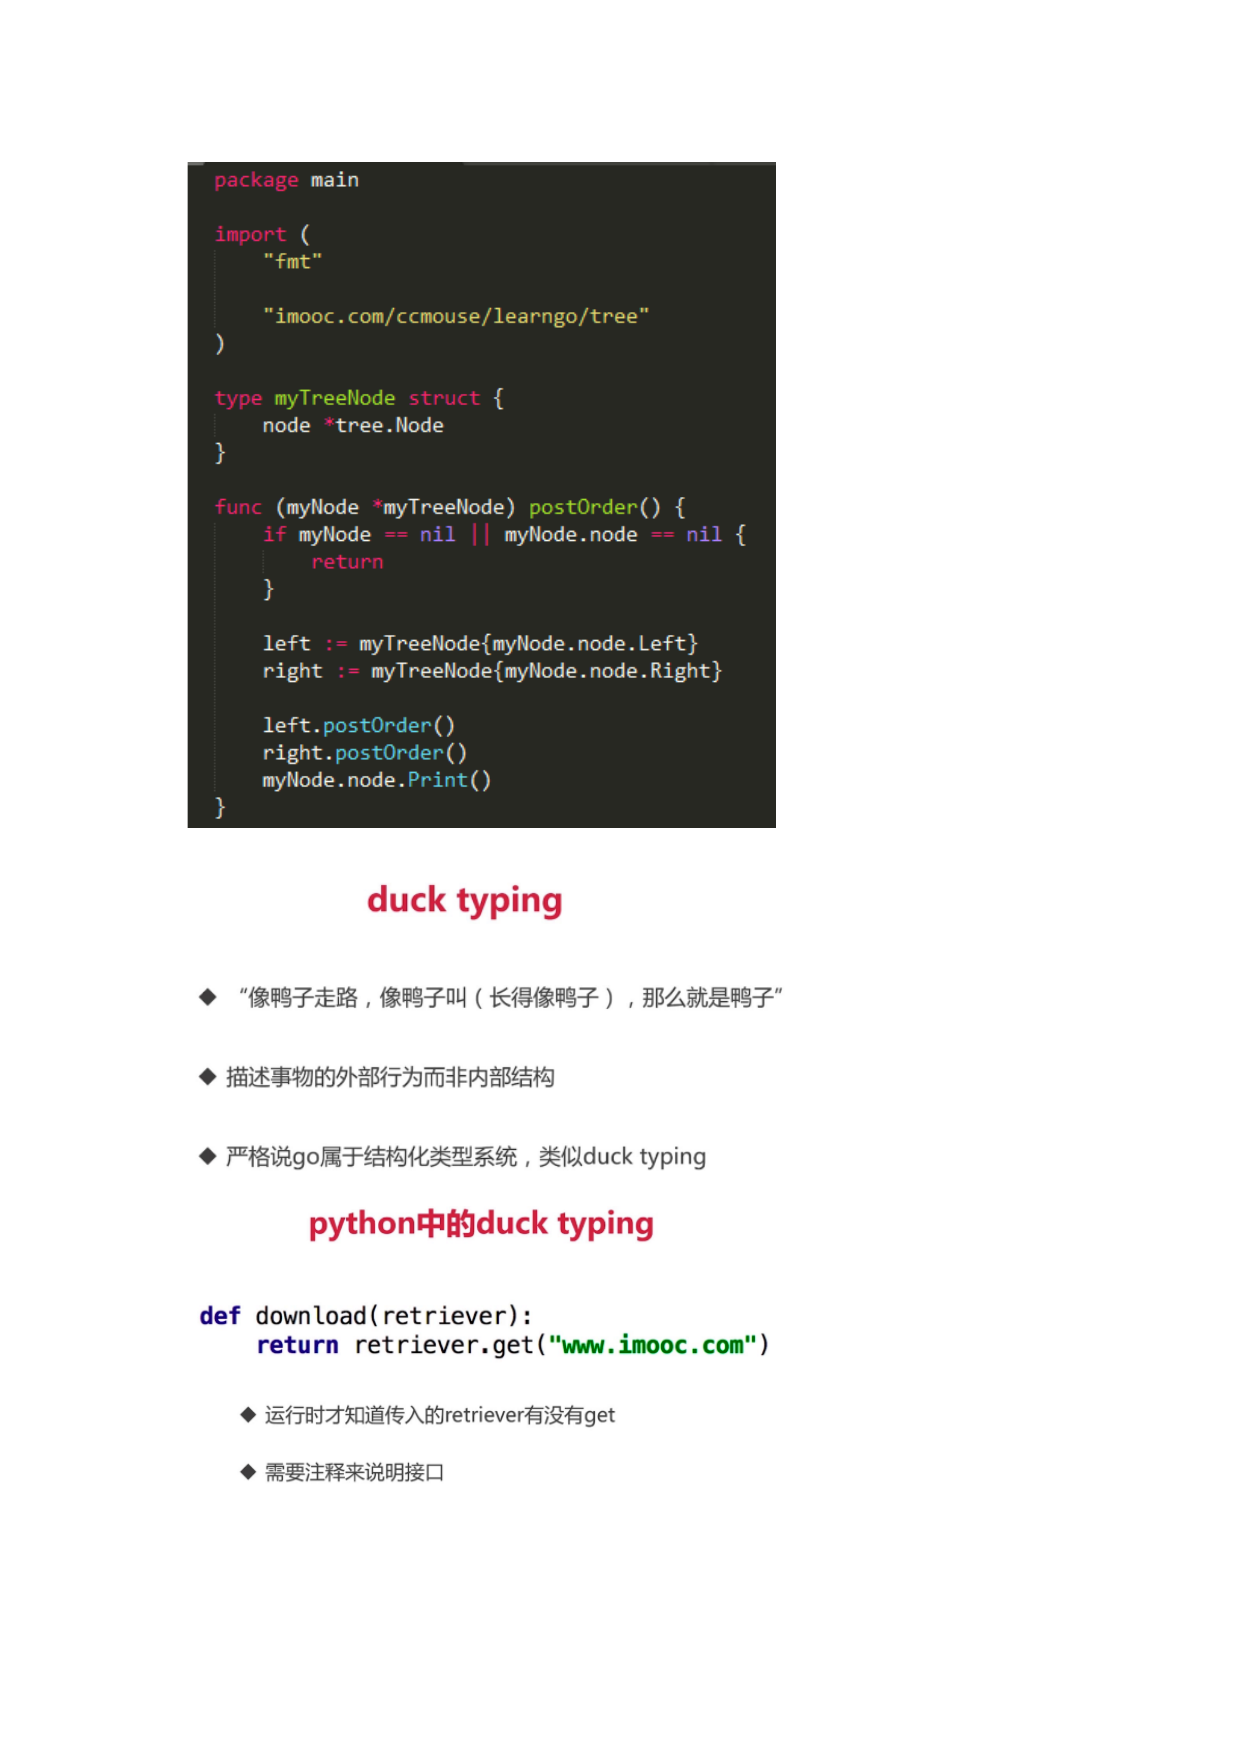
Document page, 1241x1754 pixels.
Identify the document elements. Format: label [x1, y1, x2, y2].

picture [187, 1202, 786, 1499]
picture [187, 162, 776, 828]
picture [187, 877, 816, 1191]
